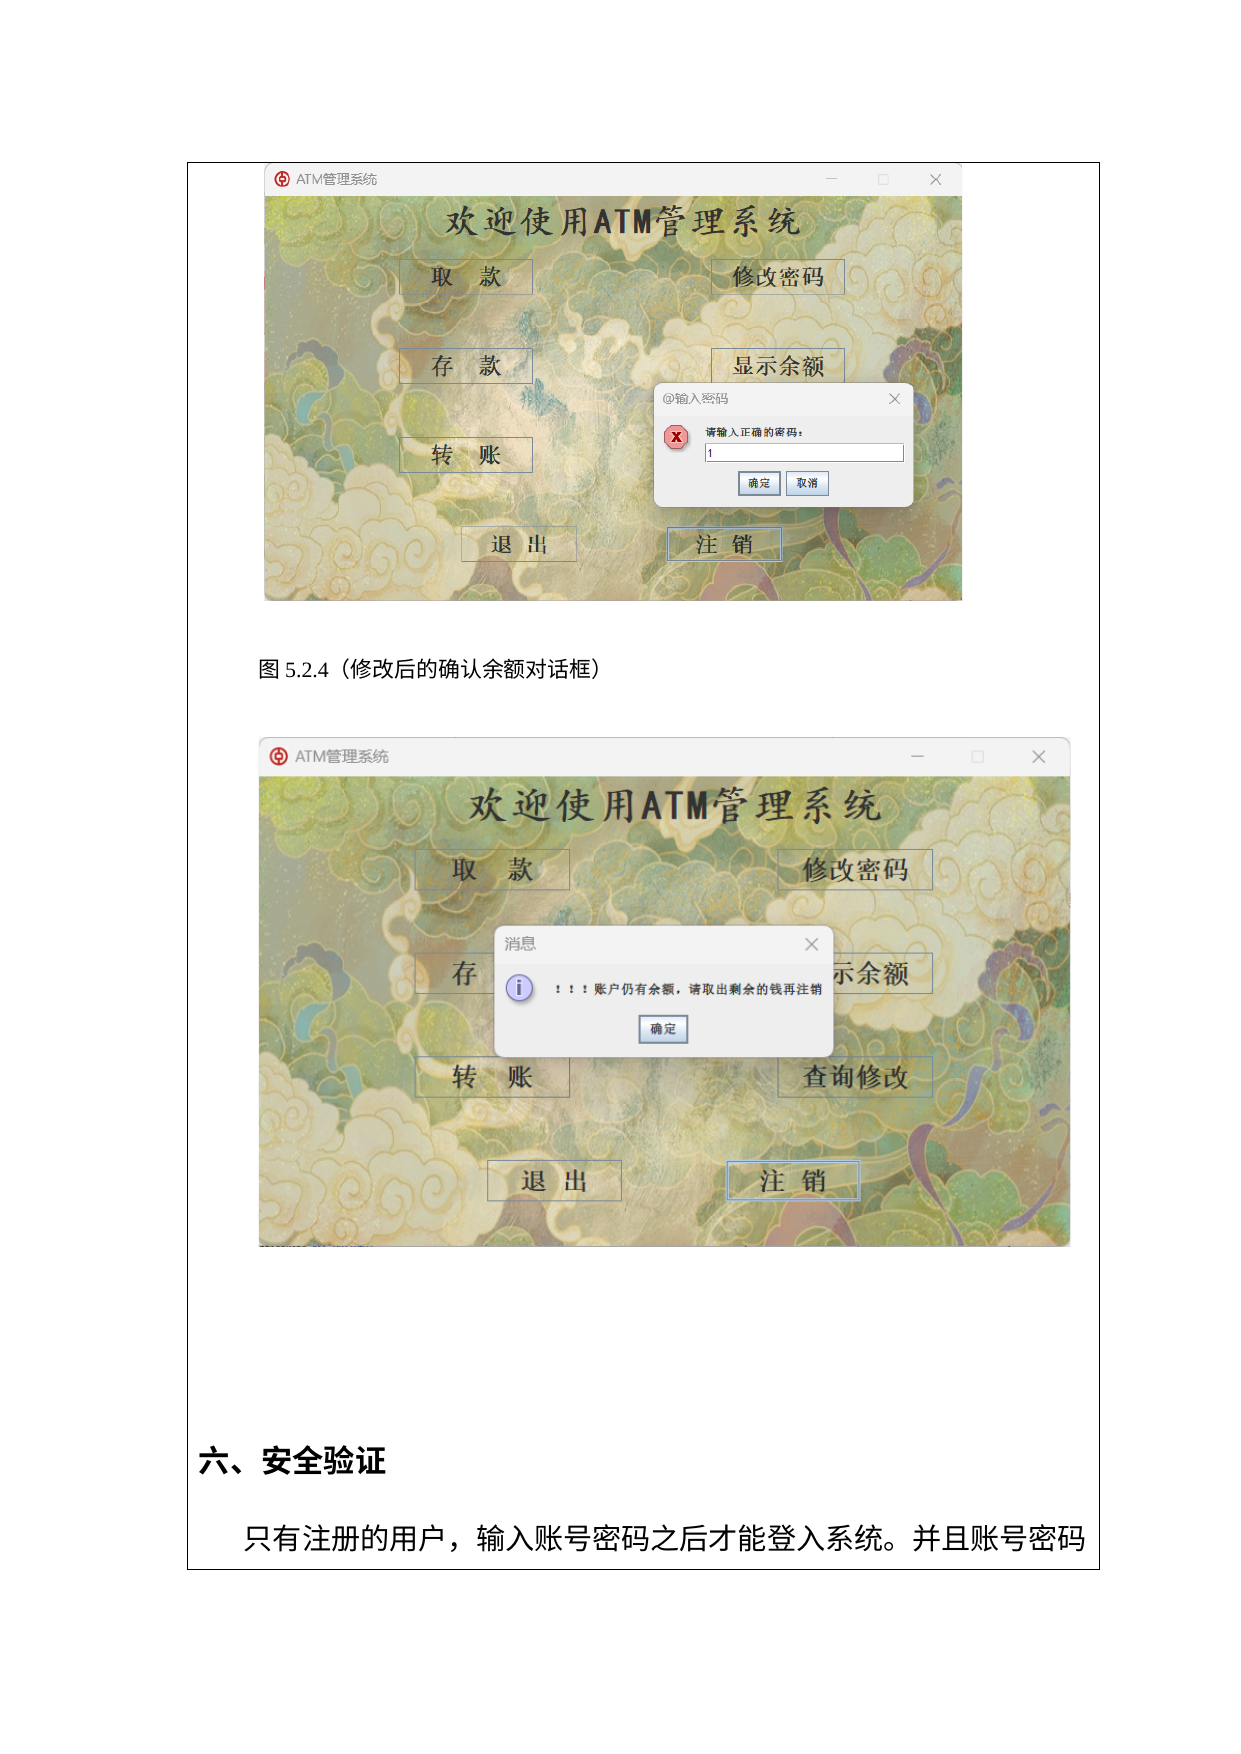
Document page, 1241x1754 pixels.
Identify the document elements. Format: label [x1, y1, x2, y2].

table_header [188, 163, 1099, 1569]
picture [258, 737, 1071, 1247]
picture [264, 163, 963, 601]
